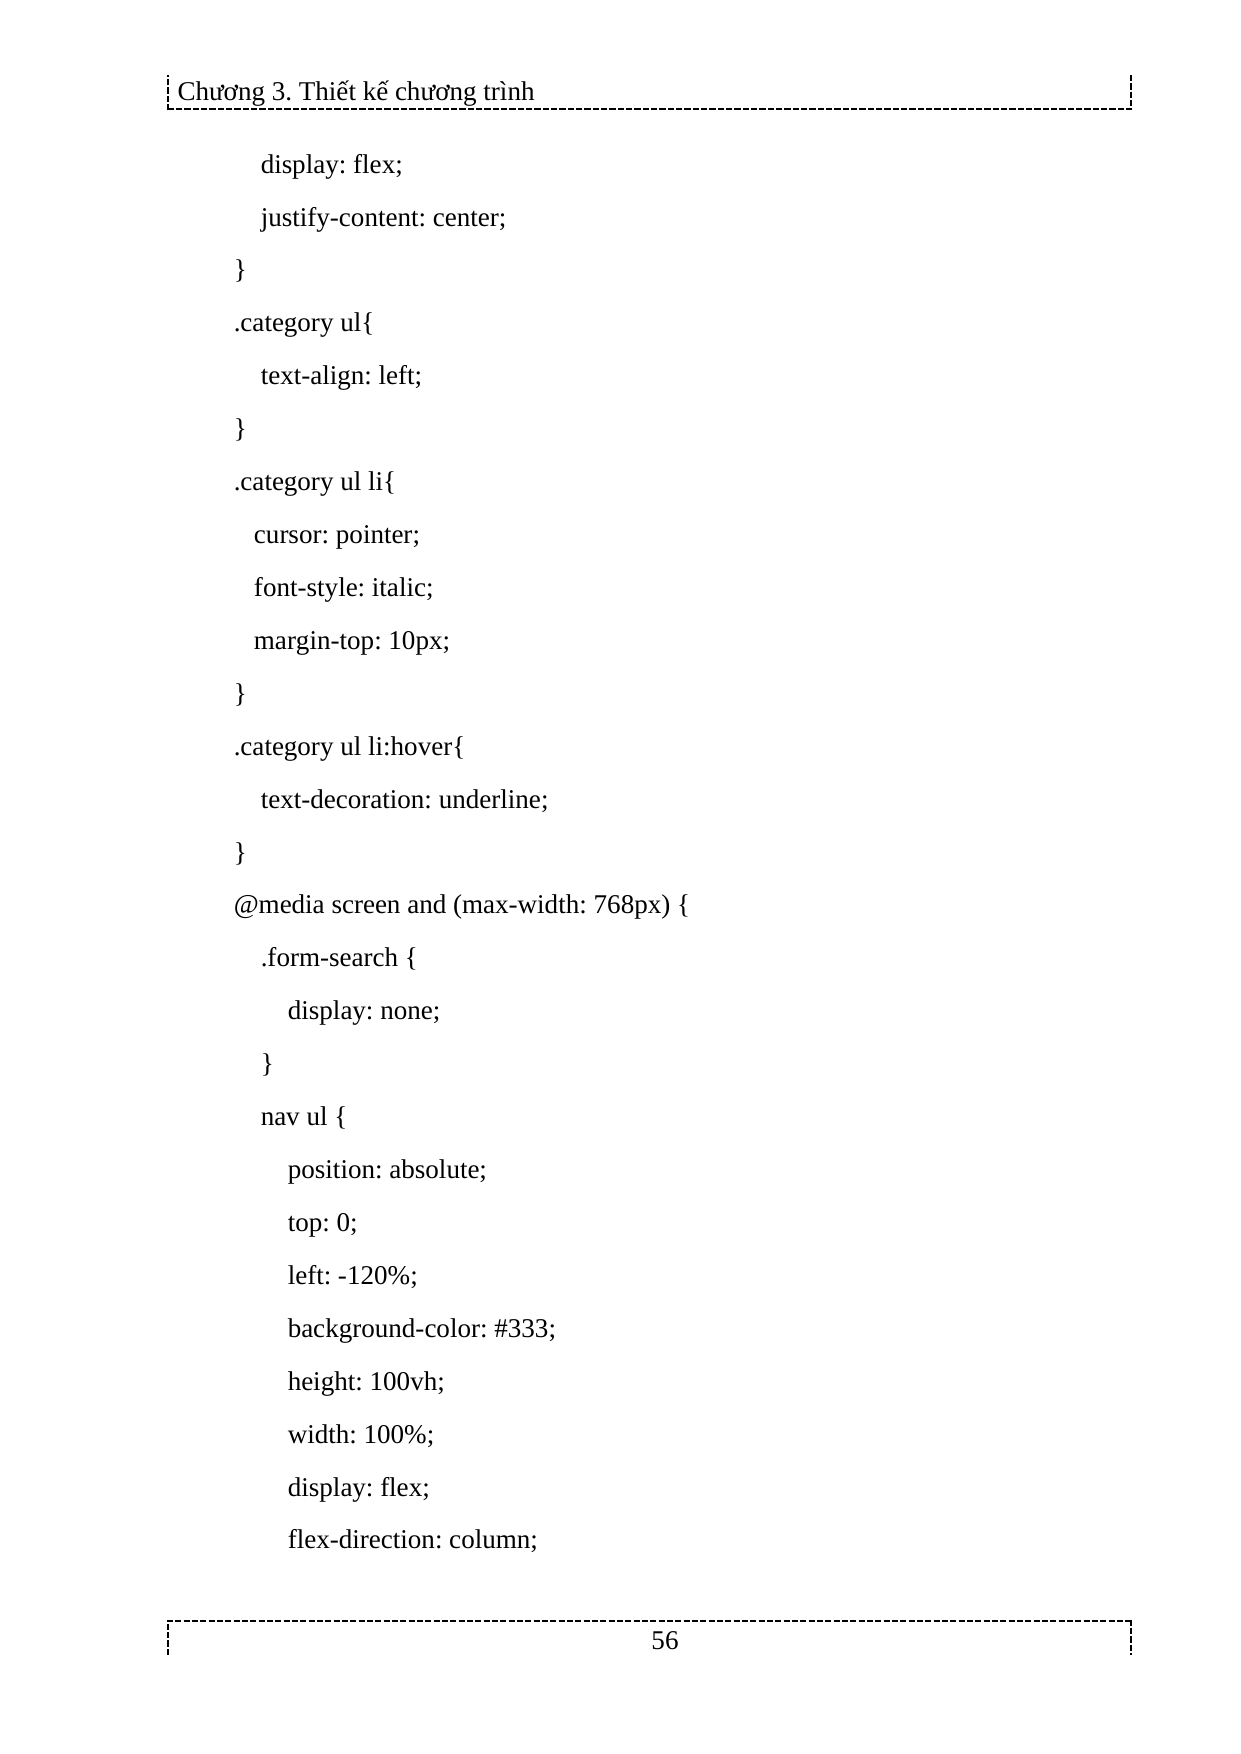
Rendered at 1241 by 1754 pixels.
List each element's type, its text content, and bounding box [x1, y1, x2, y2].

text @media screen and (max-width: 768px) { [177, 888, 1122, 920]
text margin-top: 10px; [177, 624, 1122, 655]
text .category ul{ [177, 306, 1122, 338]
text text-align: left; [177, 359, 1122, 391]
text width: 100%; [177, 1418, 1122, 1449]
text justify-content: center; [177, 201, 1122, 232]
text font-style: italic; [177, 571, 1122, 602]
text } [177, 836, 1122, 867]
text position: absolute; [177, 1153, 1122, 1184]
text display: flex; [177, 1471, 1122, 1502]
text .form-search { [177, 941, 1122, 973]
text } [177, 253, 1122, 285]
text .category ul li{ [177, 465, 1122, 496]
text top: 0; [177, 1206, 1122, 1237]
text nav ul { [177, 1100, 1122, 1131]
text text-decoration: underline; [177, 783, 1122, 814]
text } [177, 1047, 1122, 1078]
text } [177, 412, 1122, 443]
text left: -120%; [177, 1259, 1122, 1290]
text background-color: #333; [177, 1312, 1122, 1343]
text height: 100vh; [177, 1365, 1122, 1396]
text display: none; [177, 994, 1122, 1026]
text .category ul li:hover{ [177, 730, 1122, 761]
text flex-direction: column; [177, 1523, 1122, 1555]
text cursor: pointer; [177, 518, 1122, 549]
text display: flex; [177, 148, 1122, 179]
text } [177, 677, 1122, 708]
